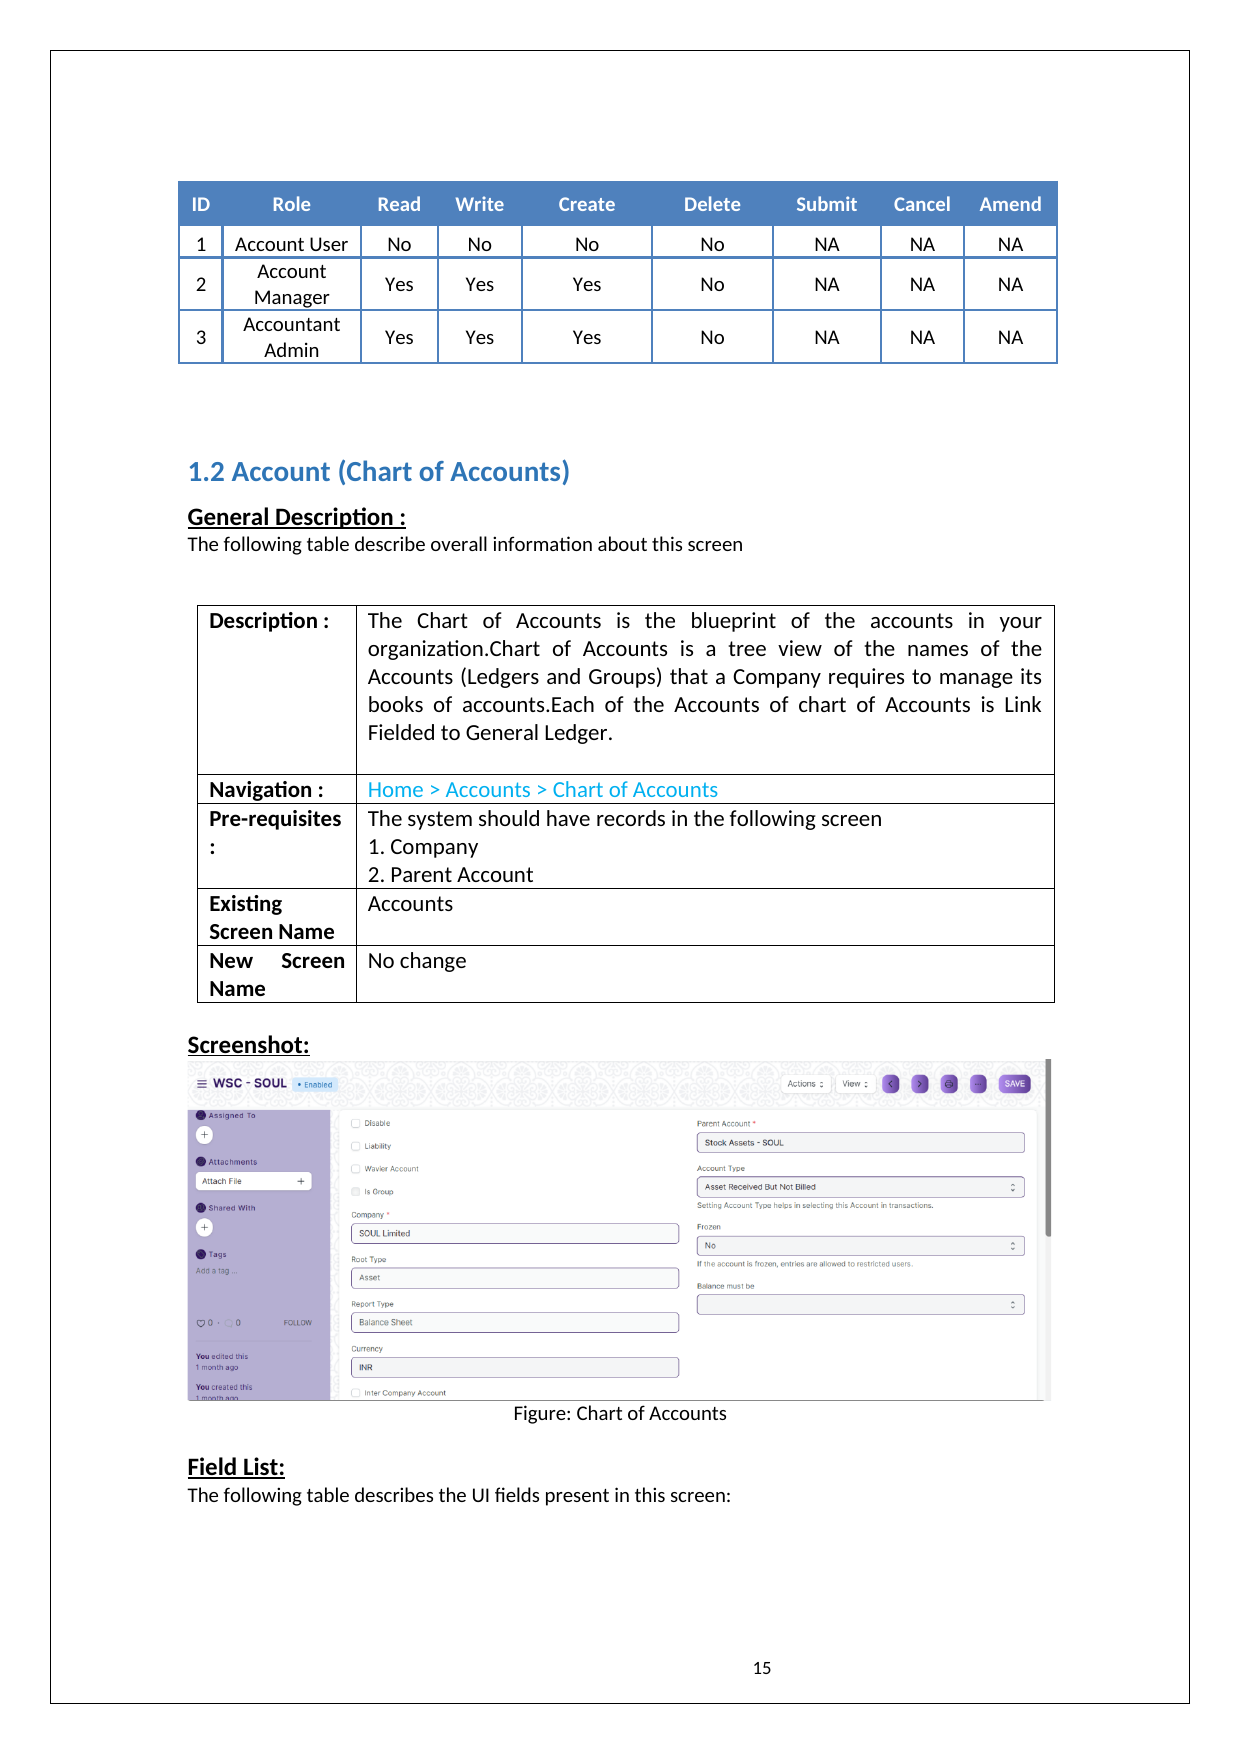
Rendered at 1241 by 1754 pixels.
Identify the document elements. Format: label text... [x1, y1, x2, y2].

table_header Submit [774, 183, 880, 226]
table_cell Account User [224, 231, 360, 256]
table_header The Chart of Accounts is the blueprint of the accounts in your organization.Chart of Accounts is a tree view of the names of the Accounts (Ledgers and Groups) that a Company requires to manage its books of accounts.Each of the Accounts of chart of Accounts is Link Fielded to General Ledger. [357, 606, 1054, 774]
table_cell NA [774, 259, 880, 309]
table_header Delete [653, 183, 772, 226]
table_cell Navigation : [198, 775, 356, 803]
picture [187, 1059, 1052, 1401]
table_cell Yes [523, 311, 651, 362]
table_cell New Screen Name [198, 946, 356, 1002]
table_cell No [362, 231, 437, 256]
text The following table describes the UI fields present in this screen: [187, 1482, 1053, 1507]
table_cell Accountant Admin [224, 311, 360, 362]
list Field List: [187, 1451, 1053, 1482]
table_cell 3 [180, 311, 221, 362]
subtitle Account (Chart of Accounts) [187, 453, 1053, 489]
table_header Description : [198, 606, 356, 774]
table_cell NA [965, 231, 1056, 256]
table_cell Accounts [357, 889, 1054, 945]
table_header Amend [965, 183, 1056, 226]
table_cell No [523, 231, 651, 256]
table_cell 1 [180, 231, 221, 256]
table_cell NA [774, 231, 880, 256]
table_cell No [439, 231, 521, 256]
table_cell 2 [180, 259, 221, 309]
table_cell Existing Screen Name [198, 889, 356, 945]
table_cell No [653, 311, 772, 362]
table_cell Yes [439, 311, 521, 362]
table_header Read [362, 183, 437, 226]
table_cell Account Manager [224, 259, 360, 309]
table_cell NA [774, 311, 880, 362]
table_header ID [180, 183, 221, 226]
table_cell NA [965, 259, 1056, 309]
table_cell No change [357, 946, 1054, 1002]
table_cell No [653, 231, 772, 256]
table_header Role [224, 183, 360, 226]
table_cell Pre-requisites : [198, 804, 356, 888]
list Screenshot: [187, 1029, 1053, 1059]
table_cell NA [882, 259, 963, 309]
table_cell Yes [362, 311, 437, 362]
table_cell Yes [439, 259, 521, 309]
table_cell Yes [523, 259, 651, 309]
table_cell Home > Accounts > Chart of Accounts [357, 775, 1054, 803]
table_cell NA [965, 311, 1056, 362]
table_cell Yes [362, 259, 437, 309]
text Figure: Chart of Accounts [187, 1400, 1053, 1426]
table_header Write [439, 183, 521, 226]
list General Description : [187, 501, 1053, 532]
table_cell NA [882, 311, 963, 362]
table_cell The system should have records in the following screen Company Parent Account [357, 804, 1054, 888]
table_header Cancel [882, 183, 963, 226]
table_header Create [523, 183, 651, 226]
text The following table describe overall information about this screen [187, 532, 1053, 557]
table_cell NA [882, 231, 963, 256]
table_cell No [653, 259, 772, 309]
